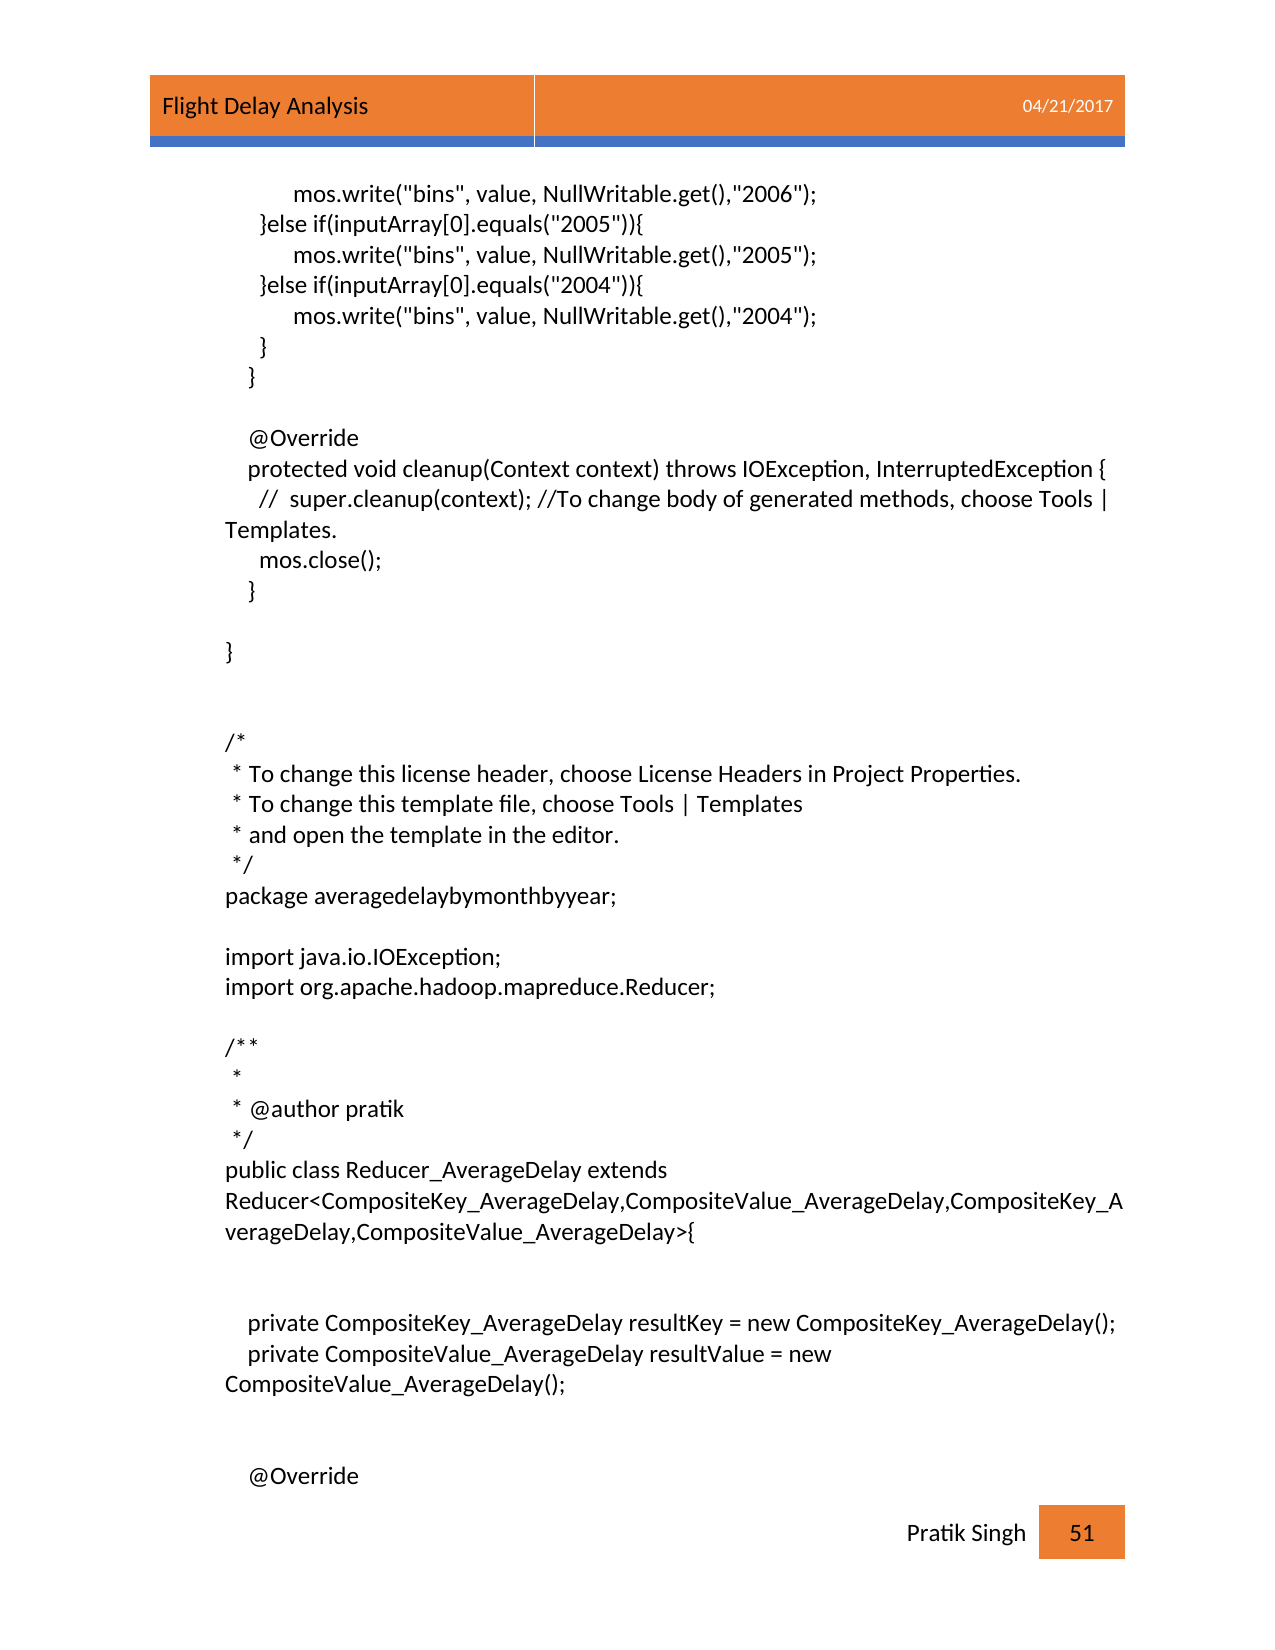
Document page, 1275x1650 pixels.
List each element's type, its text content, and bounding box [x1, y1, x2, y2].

list package averagedelaybymonthbyyear; [225, 880, 1125, 911]
list * [225, 1063, 1125, 1094]
list import org.apache.hadoop.mapreduce.Reducer; [225, 972, 1125, 1002]
list @Override [225, 422, 1125, 453]
list } [225, 331, 1125, 361]
list public class Reducer_AverageDelay extends Reducer<CompositeKey_AverageDelay,CompositeValue_AverageDelay,CompositeKey_AverageDelay,CompositeValue_AverageDelay>{ [225, 1155, 1125, 1246]
list */ [225, 849, 1125, 880]
list */ [225, 1124, 1125, 1155]
list * To change this license header, choose License Headers in Project Properties. [225, 758, 1125, 788]
list * @author pratik [225, 1094, 1125, 1124]
list protected void cleanup(Context context) throws IOException, InterruptedException { [225, 453, 1125, 483]
list * To change this template file, choose Tools | Templates [225, 788, 1125, 819]
list }else if(inputArray[0].equals("2004")){ [225, 269, 1125, 300]
list import java.io.IOException; [225, 941, 1125, 972]
list * and open the template in the editor. [225, 819, 1125, 849]
list // super.cleanup(context); //To change body of generated methods, choose Tools | Templates. [225, 483, 1125, 544]
list mos.write("bins", value, NullWritable.get(),"2005"); [225, 239, 1125, 269]
list @Override [225, 1460, 1125, 1490]
list private CompositeKey_AverageDelay resultKey = new CompositeKey_AverageDelay(); [225, 1307, 1125, 1338]
list /** [225, 1033, 1125, 1063]
list mos.write("bins", value, NullWritable.get(),"2006"); [225, 178, 1125, 208]
list private CompositeValue_AverageDelay resultValue = new CompositeValue_AverageDelay(); [225, 1338, 1125, 1399]
list mos.write("bins", value, NullWritable.get(),"2004"); [225, 300, 1125, 331]
list mos.close(); [225, 544, 1125, 575]
list /* [225, 727, 1125, 758]
list } [225, 575, 1125, 605]
list } [225, 361, 1125, 392]
list } [225, 636, 1125, 666]
list }else if(inputArray[0].equals("2005")){ [225, 208, 1125, 239]
